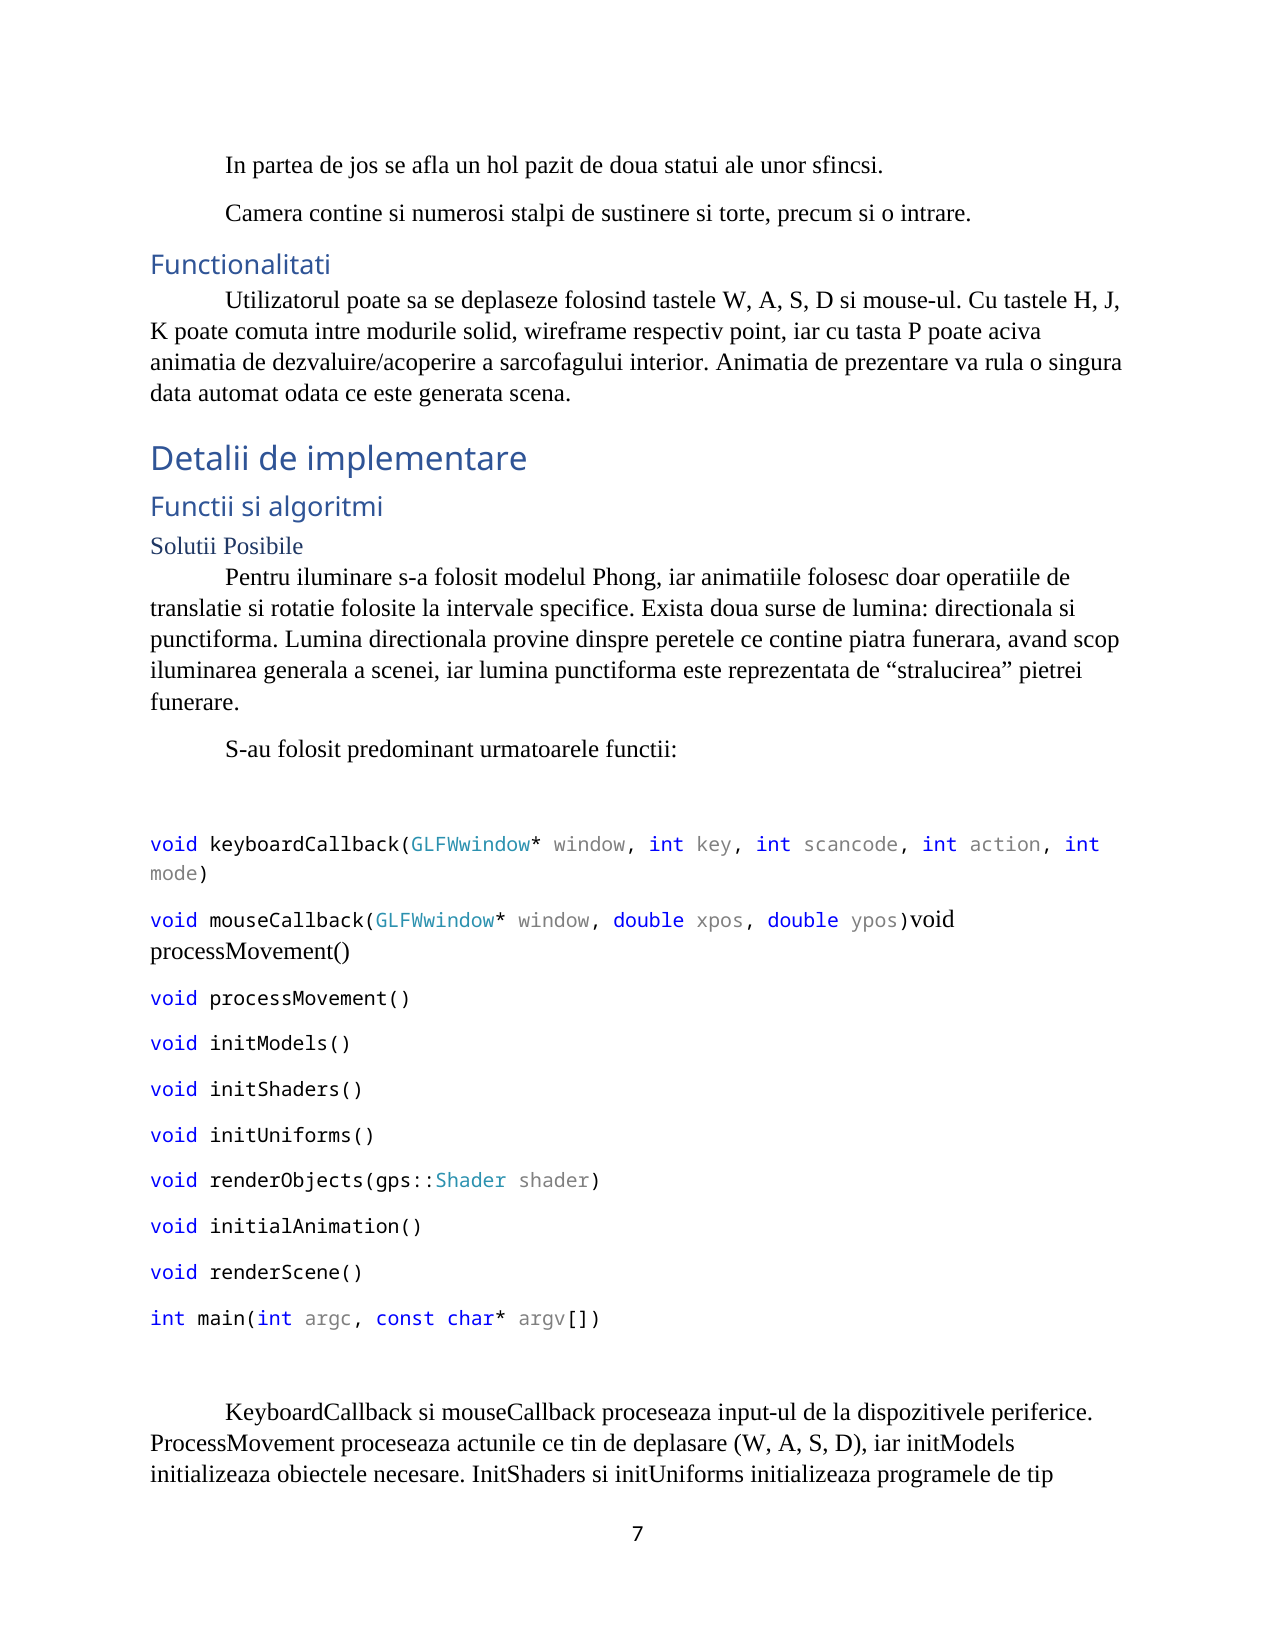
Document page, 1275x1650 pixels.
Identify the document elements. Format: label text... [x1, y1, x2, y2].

text void renderScene() [150, 1258, 1125, 1285]
text S-au folosit predominant urmatoarele functii: [150, 734, 1125, 763]
text int main(int argc, const char* argv[]) [150, 1304, 1125, 1331]
subtitle Solutii Posibile [150, 531, 1125, 560]
text Utilizatorul poate sa se deplaseze folosind tastele W, A, S, D si mouse-ul. Cu tastele H, J, K poate comuta intre modurile solid, wireframe respectiv point, iar cu tasta P poate aciva animatia de dezvaluire/acoperire a sarcofagului interior. Animatia de prezentare va rula o singura data automat odata ce este generata scena. [150, 285, 1125, 407]
text Camera contine si numerosi stalpi de sustinere si torte, precum si o intrare. [150, 198, 1125, 226]
text In partea de jos se afla un hol pazit de doua statui ale unor sfincsi. [150, 150, 1125, 179]
subtitle Detalii de implementare [150, 434, 1125, 480]
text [150, 1397, 1125, 1488]
text void mouseCallback(GLFWwindow* window, double xpos, double ypos)void processMovement() [150, 904, 1125, 965]
text void initUniforms() [150, 1121, 1125, 1148]
subtitle Functionalitati [150, 245, 1125, 282]
text void initShaders() [150, 1075, 1125, 1102]
text void keyboardCallback(GLFWwindow* window, int key, int scancode, int action, int mode) [150, 830, 1125, 886]
text void renderObjects(gps::Shader shader) [150, 1167, 1125, 1194]
text void initModels() [150, 1029, 1125, 1056]
subtitle Functii si algoritmi [150, 487, 1125, 524]
text Pentru iluminare s-a folosit modelul Phong, iar animatiile folosesc doar operatiile de translatie si rotatie folosite la intervale specifice. Exista doua surse de lumina: directionala si punctiforma. Lumina directionala provine dinspre peretele ce contine piatra funerara, avand scop iluminarea generala a scenei, iar lumina punctiforma este reprezentata de “stralucirea” pietrei funerare. [150, 562, 1125, 715]
text void initialAnimation() [150, 1212, 1125, 1239]
text void processMovement() [150, 984, 1125, 1011]
